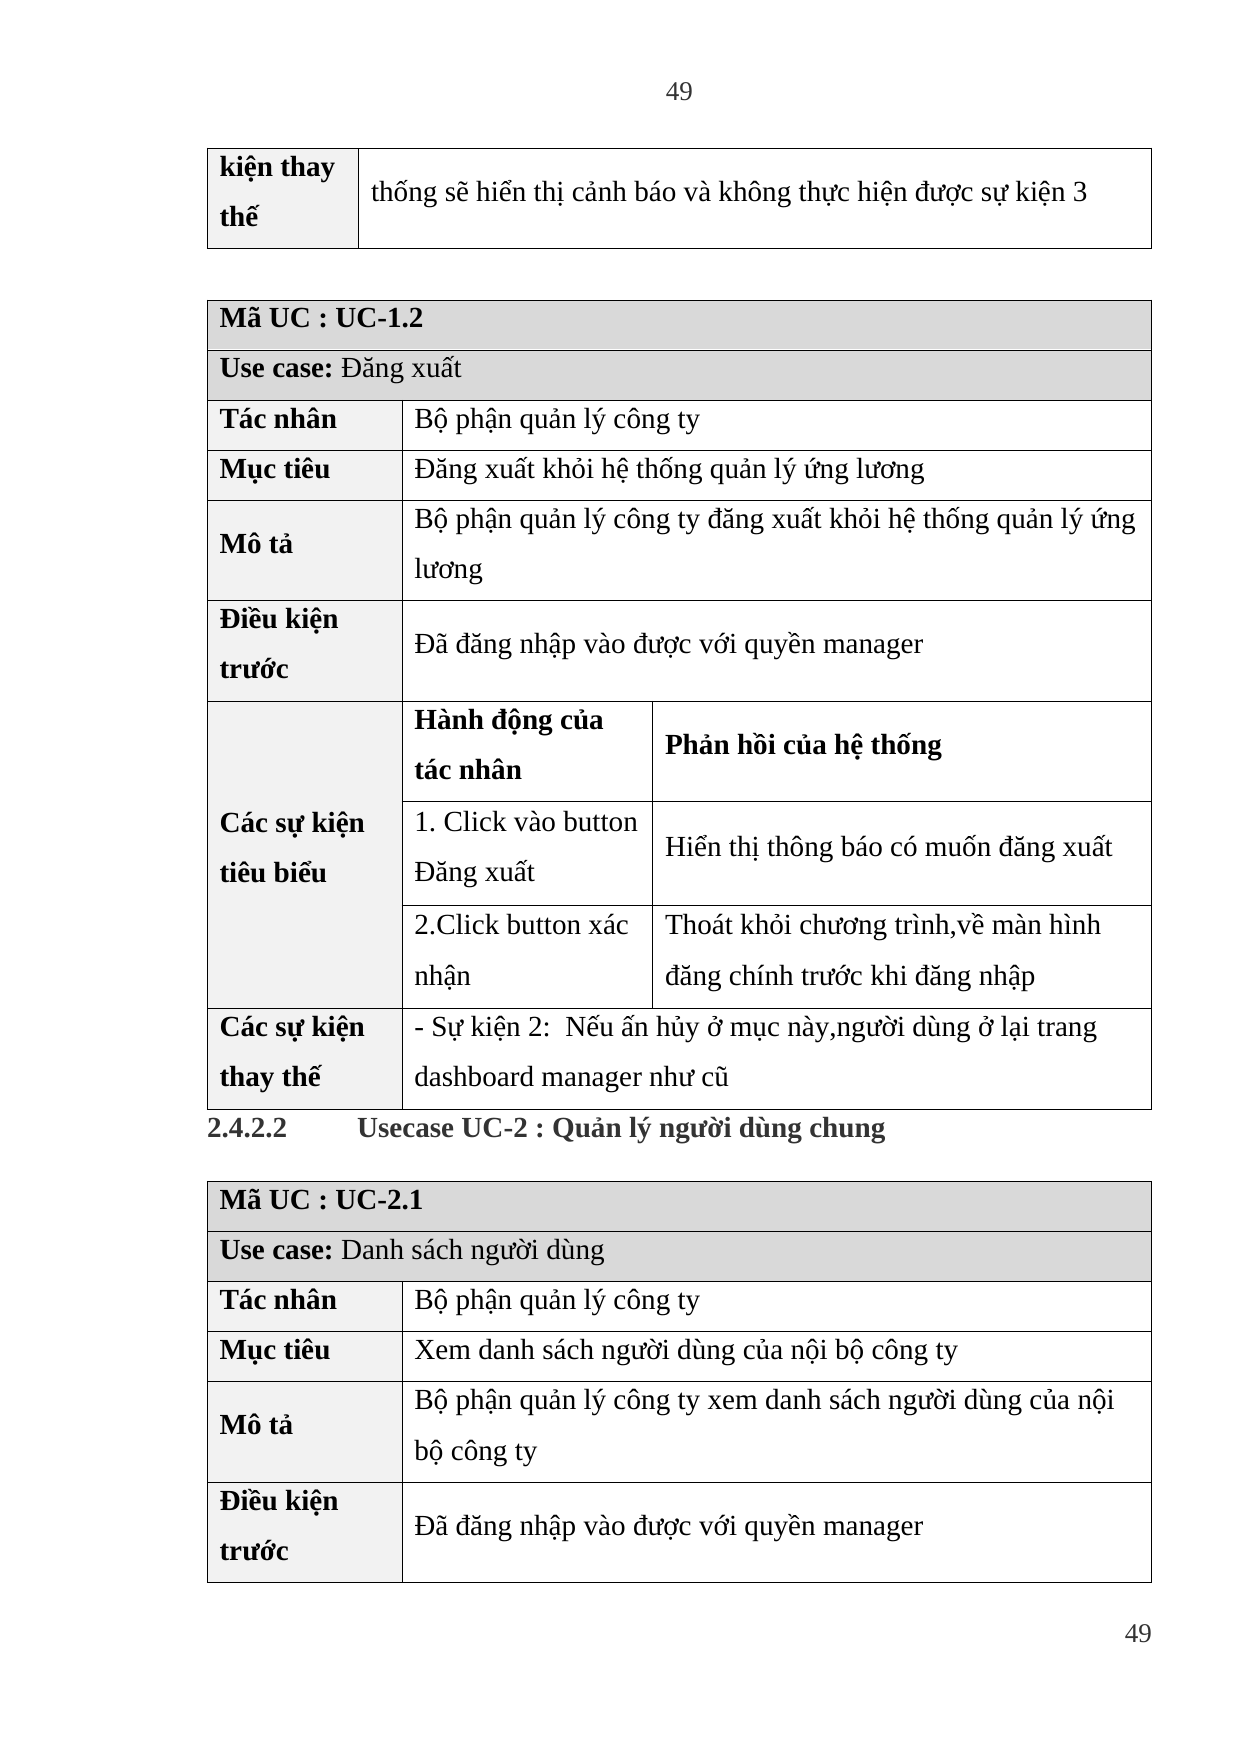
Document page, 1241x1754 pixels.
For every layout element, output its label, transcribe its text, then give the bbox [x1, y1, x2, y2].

table_cell Các sự kiện thay thế [208, 1009, 402, 1109]
table_header Mã UC : UC-2.1 [208, 1182, 1151, 1231]
table_cell Xem danh sách người dùng của nội bộ công ty [403, 1332, 1151, 1381]
subtitle Usecase UC-2 : Quản lý người dùng chung [207, 1110, 1152, 1143]
table_header Mã UC : UC-1.2 [208, 301, 1151, 349]
table_cell Đăng xuất khỏi hệ thống quản lý ứng lương [403, 451, 1151, 500]
table_cell Use case: Đăng xuất [208, 351, 1151, 400]
table_cell Bộ phận quản lý công ty [403, 1282, 1151, 1331]
table_cell Điều kiện trước [208, 601, 402, 701]
table_cell Bộ phận quản lý công ty đăng xuất khỏi hệ thống quản lý ứng lương [403, 501, 1151, 600]
table_cell Bộ phận quản lý công ty xem danh sách người dùng của nội bộ công ty [403, 1382, 1151, 1482]
table_cell Đã đăng nhập vào được với quyền manager [403, 1483, 1151, 1582]
table_cell Các sự kiện tiêu biểu [208, 702, 402, 1008]
table_cell Điều kiện trước [208, 1483, 402, 1582]
table_cell Use case: Danh sách người dùng [208, 1232, 1151, 1281]
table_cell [208, 149, 358, 248]
table_cell Phản hồi của hệ thống [653, 702, 1151, 801]
table_cell Hành động của tác nhân [403, 702, 652, 801]
table_cell Mục tiêu [208, 1332, 402, 1381]
table_cell Mô tả [208, 501, 402, 600]
table_cell Mục tiêu [208, 451, 402, 500]
table_cell Bộ phận quản lý công ty [403, 401, 1151, 450]
table_cell Hiển thị thông báo có muốn đăng xuất [653, 802, 1151, 905]
table_cell 1. Click vào button Đăng xuất [403, 802, 652, 905]
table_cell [359, 149, 1151, 248]
table_cell Tác nhân [208, 401, 402, 450]
table_cell 2.Click button xác nhận [403, 906, 652, 1008]
table_cell Đã đăng nhập vào được với quyền manager [403, 601, 1151, 701]
table_cell Mô tả [208, 1382, 402, 1482]
table_cell Thoát khỏi chương trình,về màn hình đăng chính trước khi đăng nhập [653, 906, 1151, 1008]
table_cell Tác nhân [208, 1282, 402, 1331]
table_cell - Sự kiện 2: Nếu ấn hủy ở mục này,người dùng ở lại trang dashboard manager như cũ [403, 1009, 1151, 1109]
